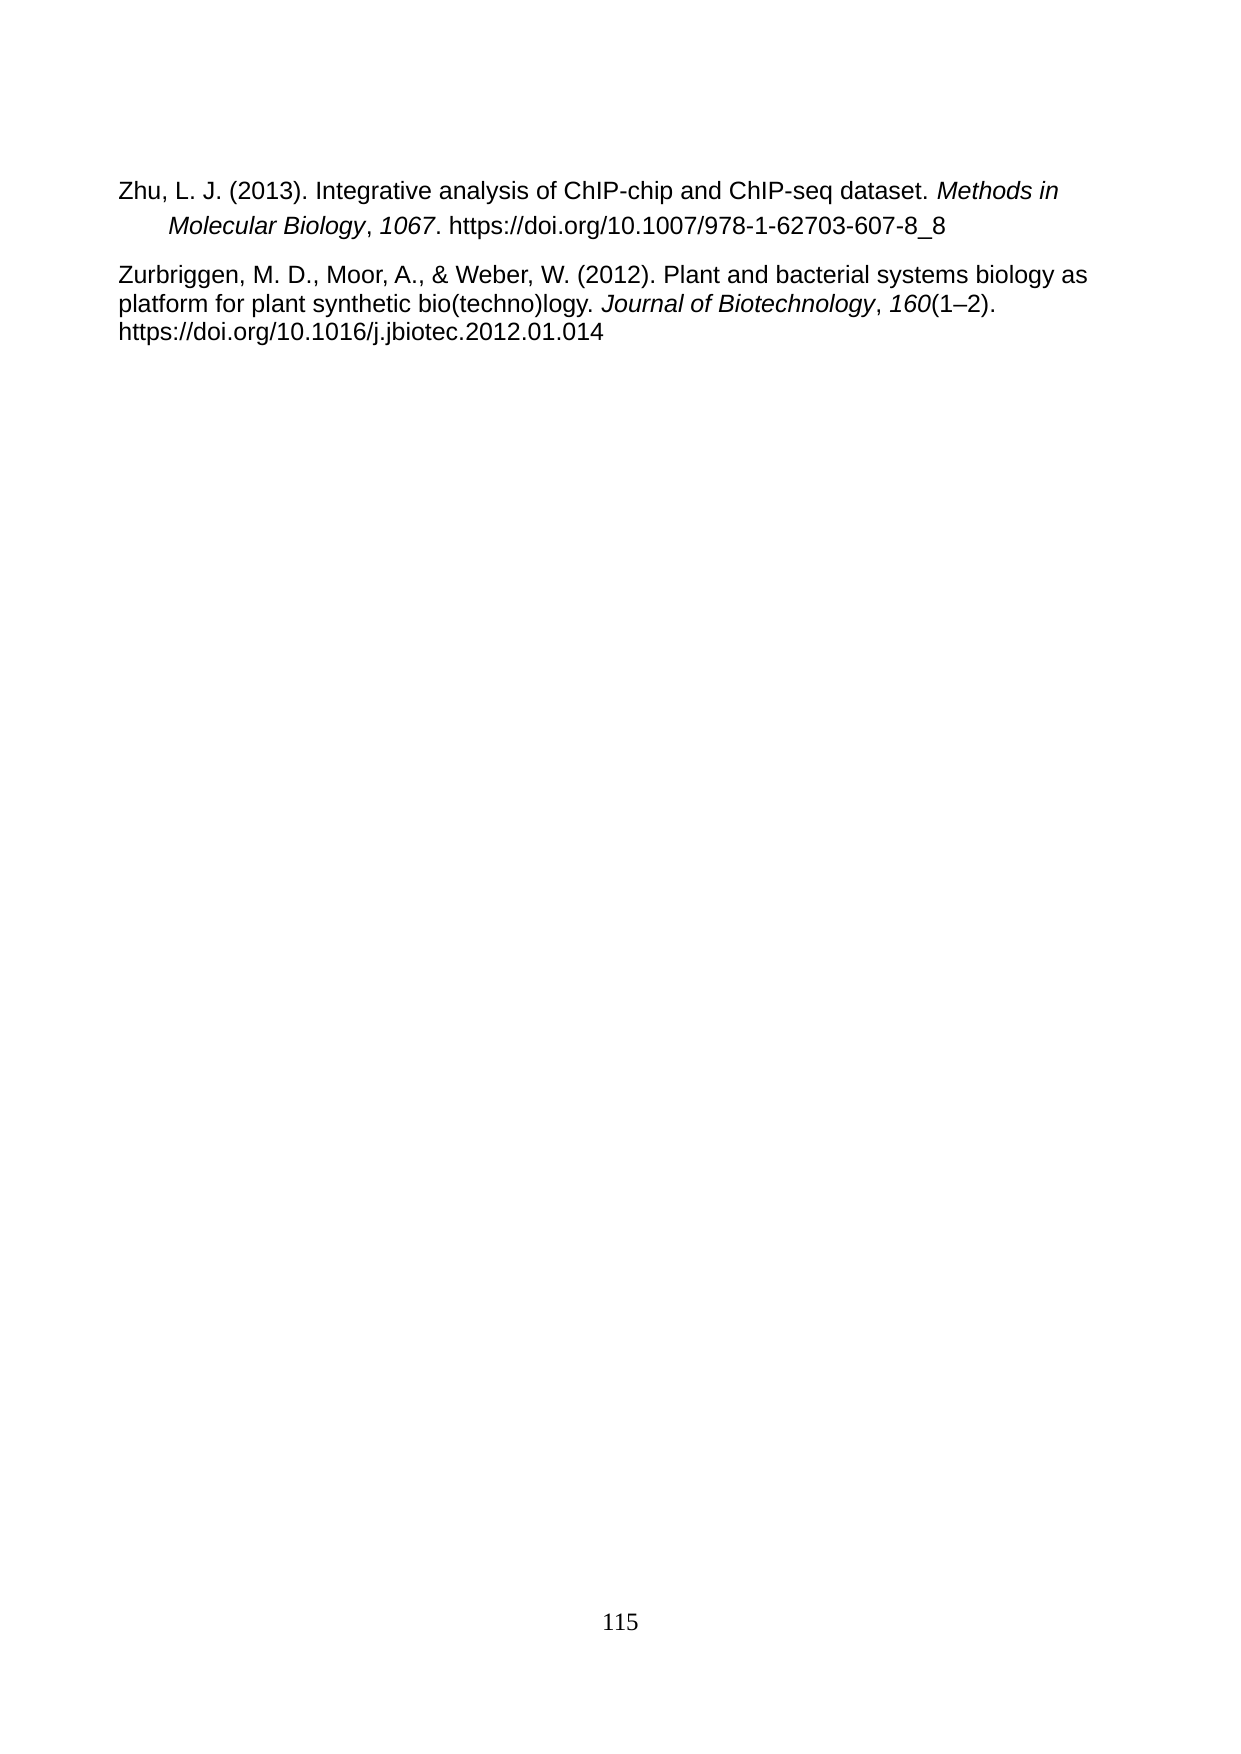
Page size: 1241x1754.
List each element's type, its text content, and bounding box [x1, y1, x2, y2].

text Zurbriggen, M. D., Moor, A., & Weber, W. (2012). Plant and bacterial systems biology as platform for plant synthetic bio(techno)logy. Journal of Biotechnology, 160(1–2). https://doi.org/10.1016/j.jbiotec.2012.01.014 [118, 260, 1122, 346]
text Zhu, L. J. (2013). Integrative analysis of ChIP-chip and ChIP-seq dataset. Methods in Molecular Biology, 1067. https://doi.org/10.1007/978-1-62703-607-8_8 [118, 176, 1122, 239]
